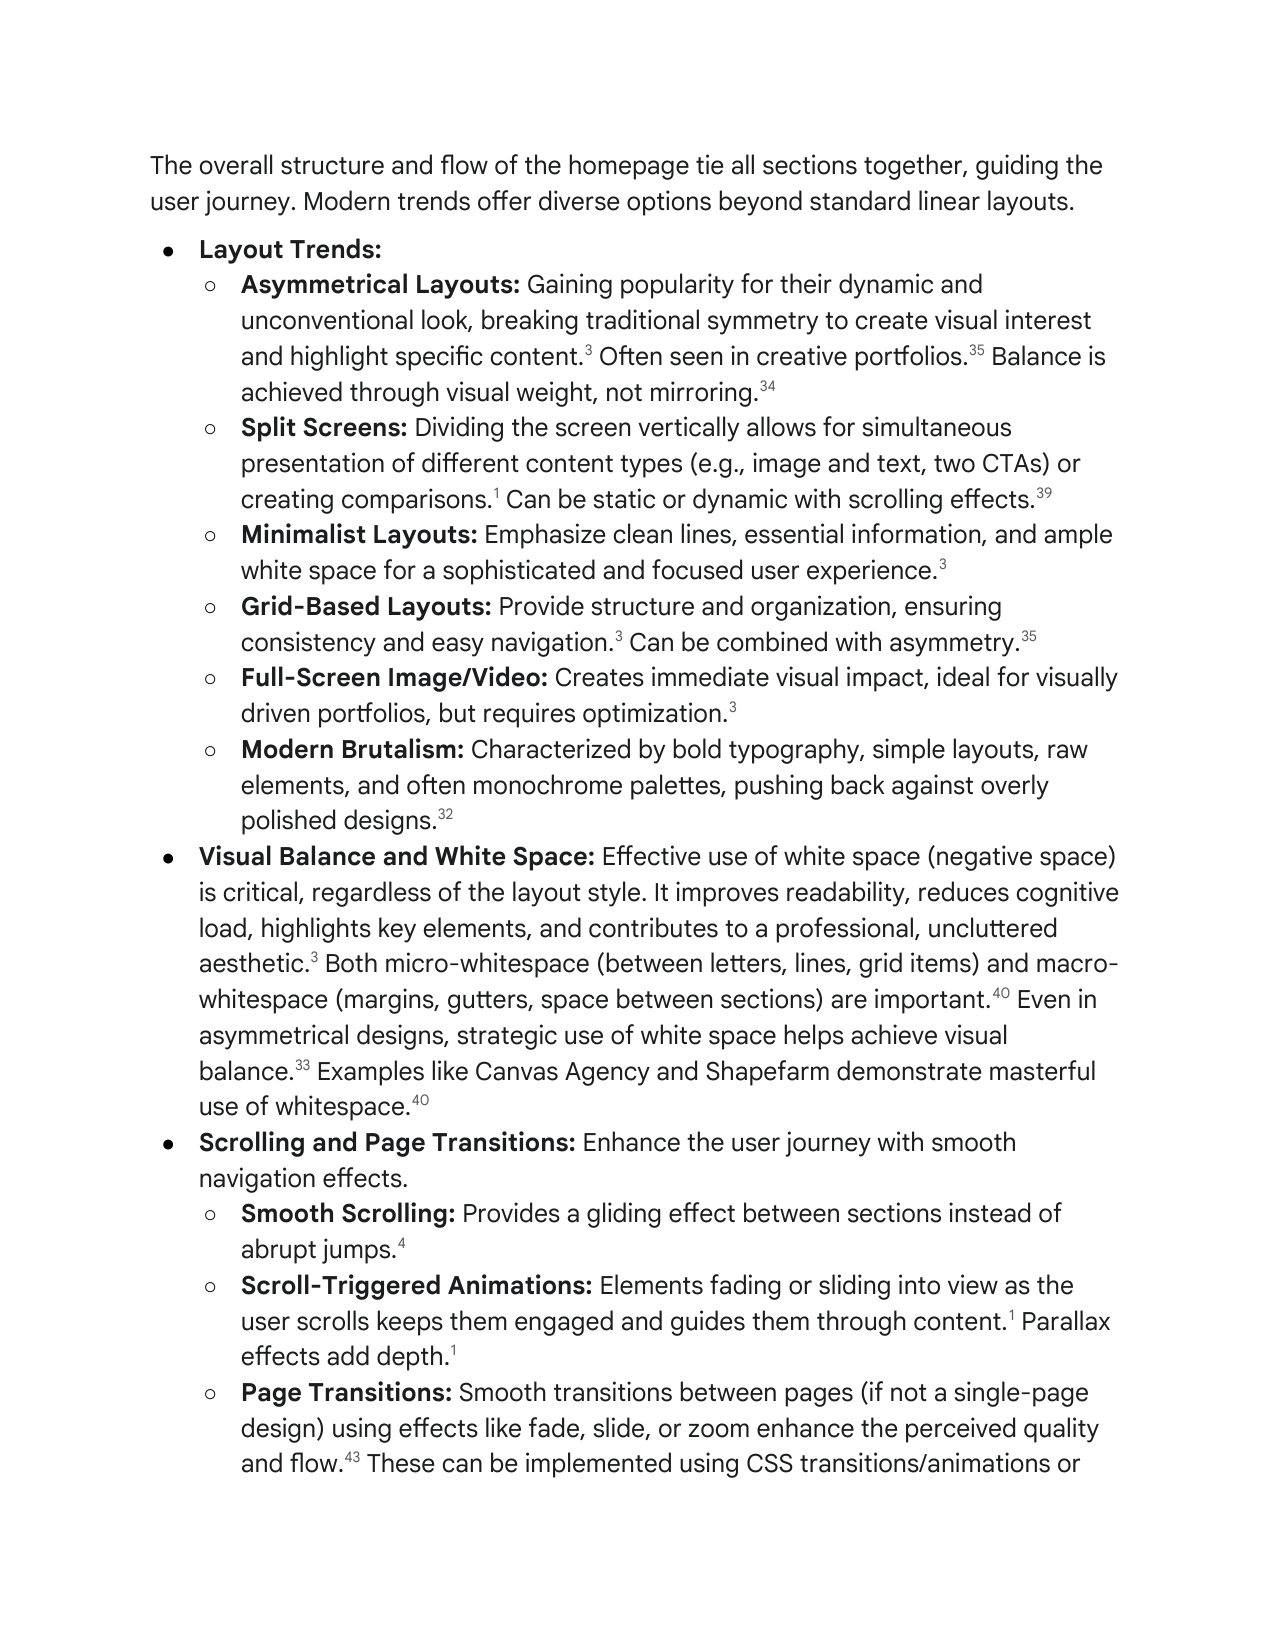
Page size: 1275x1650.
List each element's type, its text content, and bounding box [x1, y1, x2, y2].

list Modern Brutalism: Characterized by bold typography, simple layouts, raw elements, and often monochrome palettes, pushing back against overly polished designs.32 [203, 734, 1125, 837]
text The overall structure and flow of the homepage tie all sections together, guiding the user journey. Modern trends offer diverse options beyond standard linear layouts. [150, 150, 1125, 217]
list Scrolling and Page Transitions: Enhance the user journey with smooth navigation effects. [161, 1127, 1125, 1194]
list Layout Trends: [161, 234, 1125, 265]
list Asymmetrical Layouts: Gaining popularity for their dynamic and unconventional look, breaking traditional symmetry to create visual interest and highlight specific content.3 Often seen in creative portfolios.35 Balance is achieved through visual weight, not mirroring.34 [203, 270, 1125, 408]
list Grid-Based Layouts: Provide structure and organization, ensuring consistency and easy navigation.3 Can be combined with asymmetry.35 [203, 591, 1125, 658]
list Smooth Scrolling: Provides a gliding effect between sections instead of abrupt jumps.4 [203, 1199, 1125, 1266]
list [203, 1377, 1125, 1480]
list Full-Screen Image/Video: Creates immediate visual impact, ideal for visually driven portfolios, but requires optimization.3 [203, 663, 1125, 730]
list Scroll-Triggered Animations: Elements fading or sliding into view as the user scrolls keeps them engaged and guides them through content.1 Parallax effects add depth.1 [203, 1270, 1125, 1373]
list Split Screens: Dividing the screen vertically allows for simultaneous presentation of different content types (e.g., image and text, two CTAs) or creating comparisons.1 Can be static or dynamic with scrolling effects.39 [203, 413, 1125, 515]
list Minimalist Layouts: Emphasize clean lines, essential information, and ample white space for a sophisticated and focused user experience.3 [203, 520, 1125, 587]
list Visual Balance and White Space: Effective use of white space (negative space) is critical, regardless of the layout style. It improves readability, reduces cognitive load, highlights key elements, and contributes to a professional, uncluttered aesthetic.3 Both micro-whitespace (between letters, lines, grid items) and macro-whitespace (margins, gutters, space between sections) are important.40 Even in asymmetrical designs, strategic use of white space helps achieve visual balance.33 Examples like Canvas Agency and Shapefarm demonstrate masterful use of whitespace.40 [161, 841, 1125, 1123]
